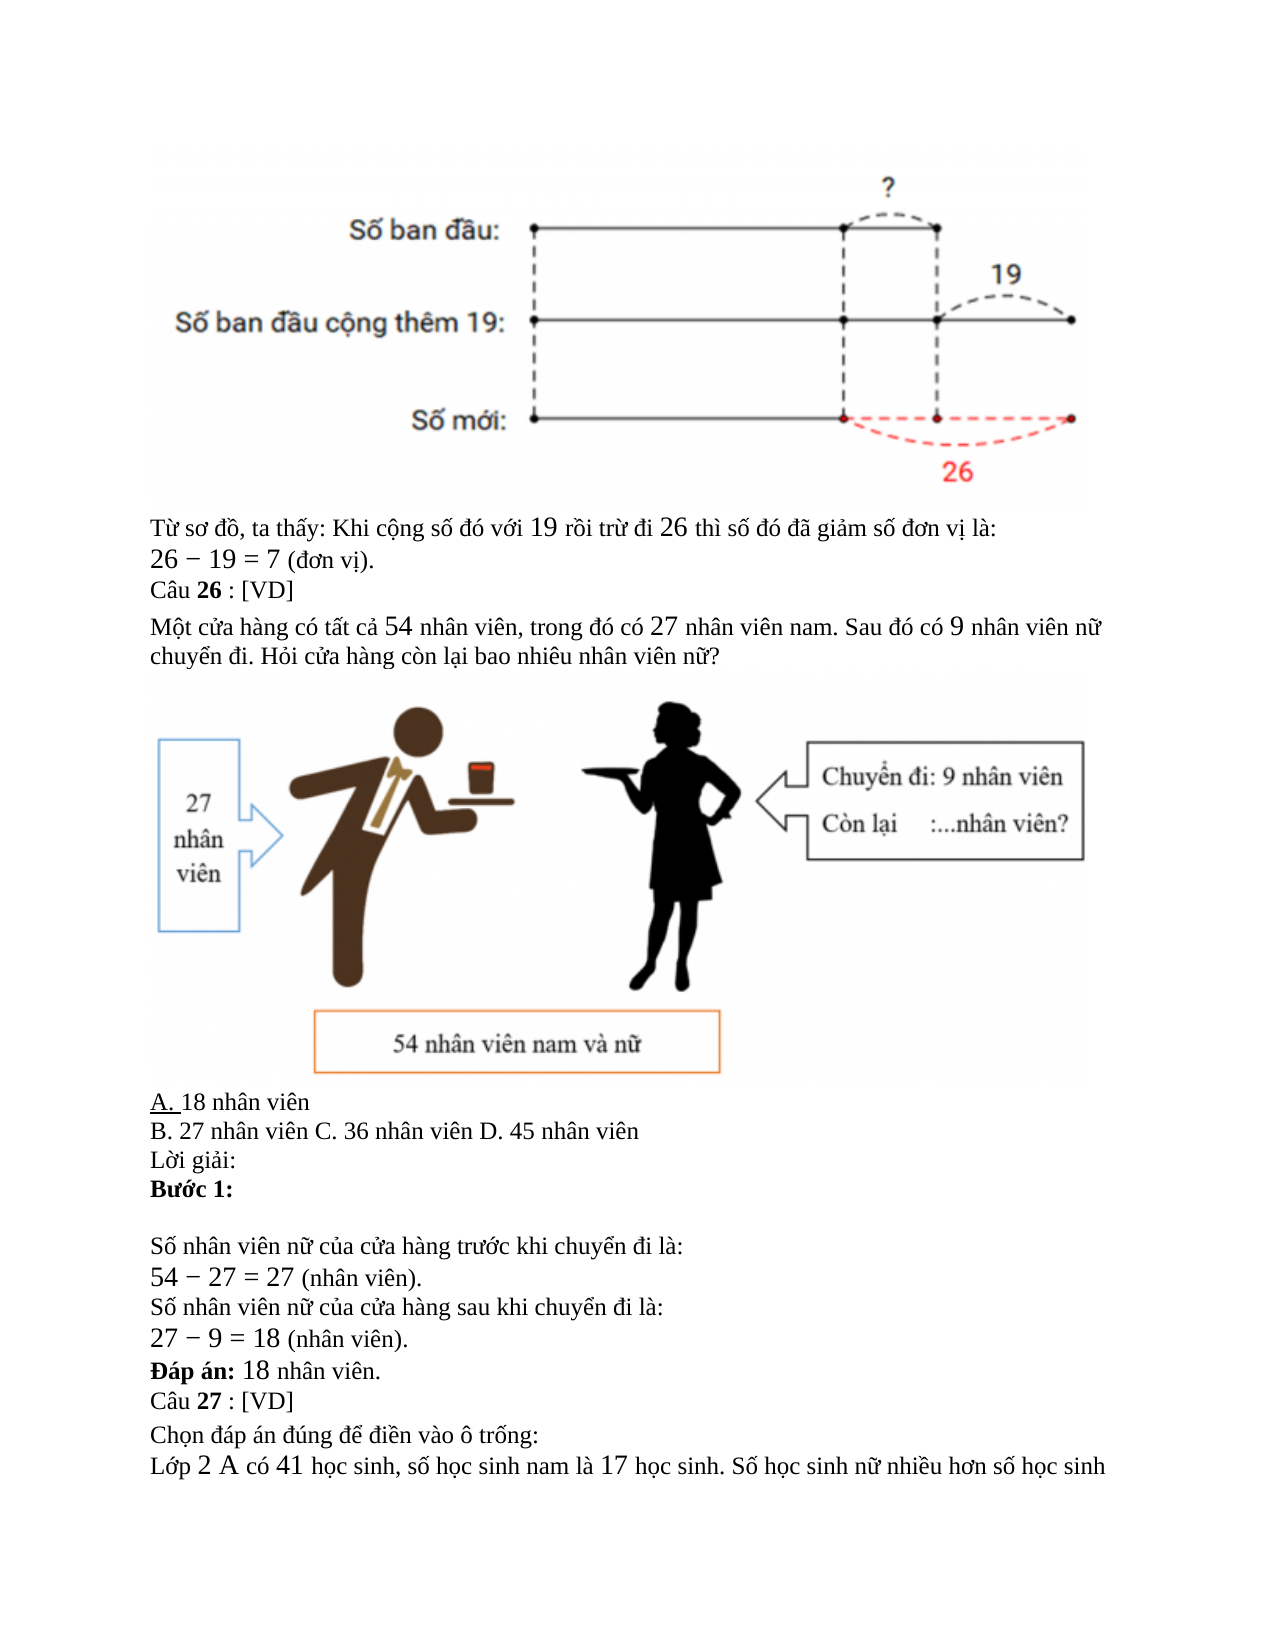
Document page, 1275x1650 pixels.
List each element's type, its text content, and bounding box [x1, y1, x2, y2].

text Câu 27 : [VD] [150, 1386, 1125, 1414]
text A. 18 nhân viên [150, 1087, 1125, 1116]
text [150, 150, 1125, 575]
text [150, 1420, 1125, 1481]
text Lời giải: [150, 1145, 1125, 1174]
text Bước 1: [150, 1174, 1125, 1202]
picture [150, 150, 1088, 510]
picture [150, 669, 1088, 1083]
text B. 27 nhân viên C. 36 nhân viên D. 45 nhân viên [150, 1116, 1125, 1145]
text Số nhân viên nữ của cửa hàng trước khi chuyển đi là: 54 − 27 = 27 (nhân viên). Số nhân viên nữ của cửa hàng sau khi chuyển đi là: 27 − 9 = 18 (nhân viên). Đáp án: 18 nhân viên. [150, 1202, 1125, 1386]
text Câu 26 : [VD] [150, 575, 1125, 603]
